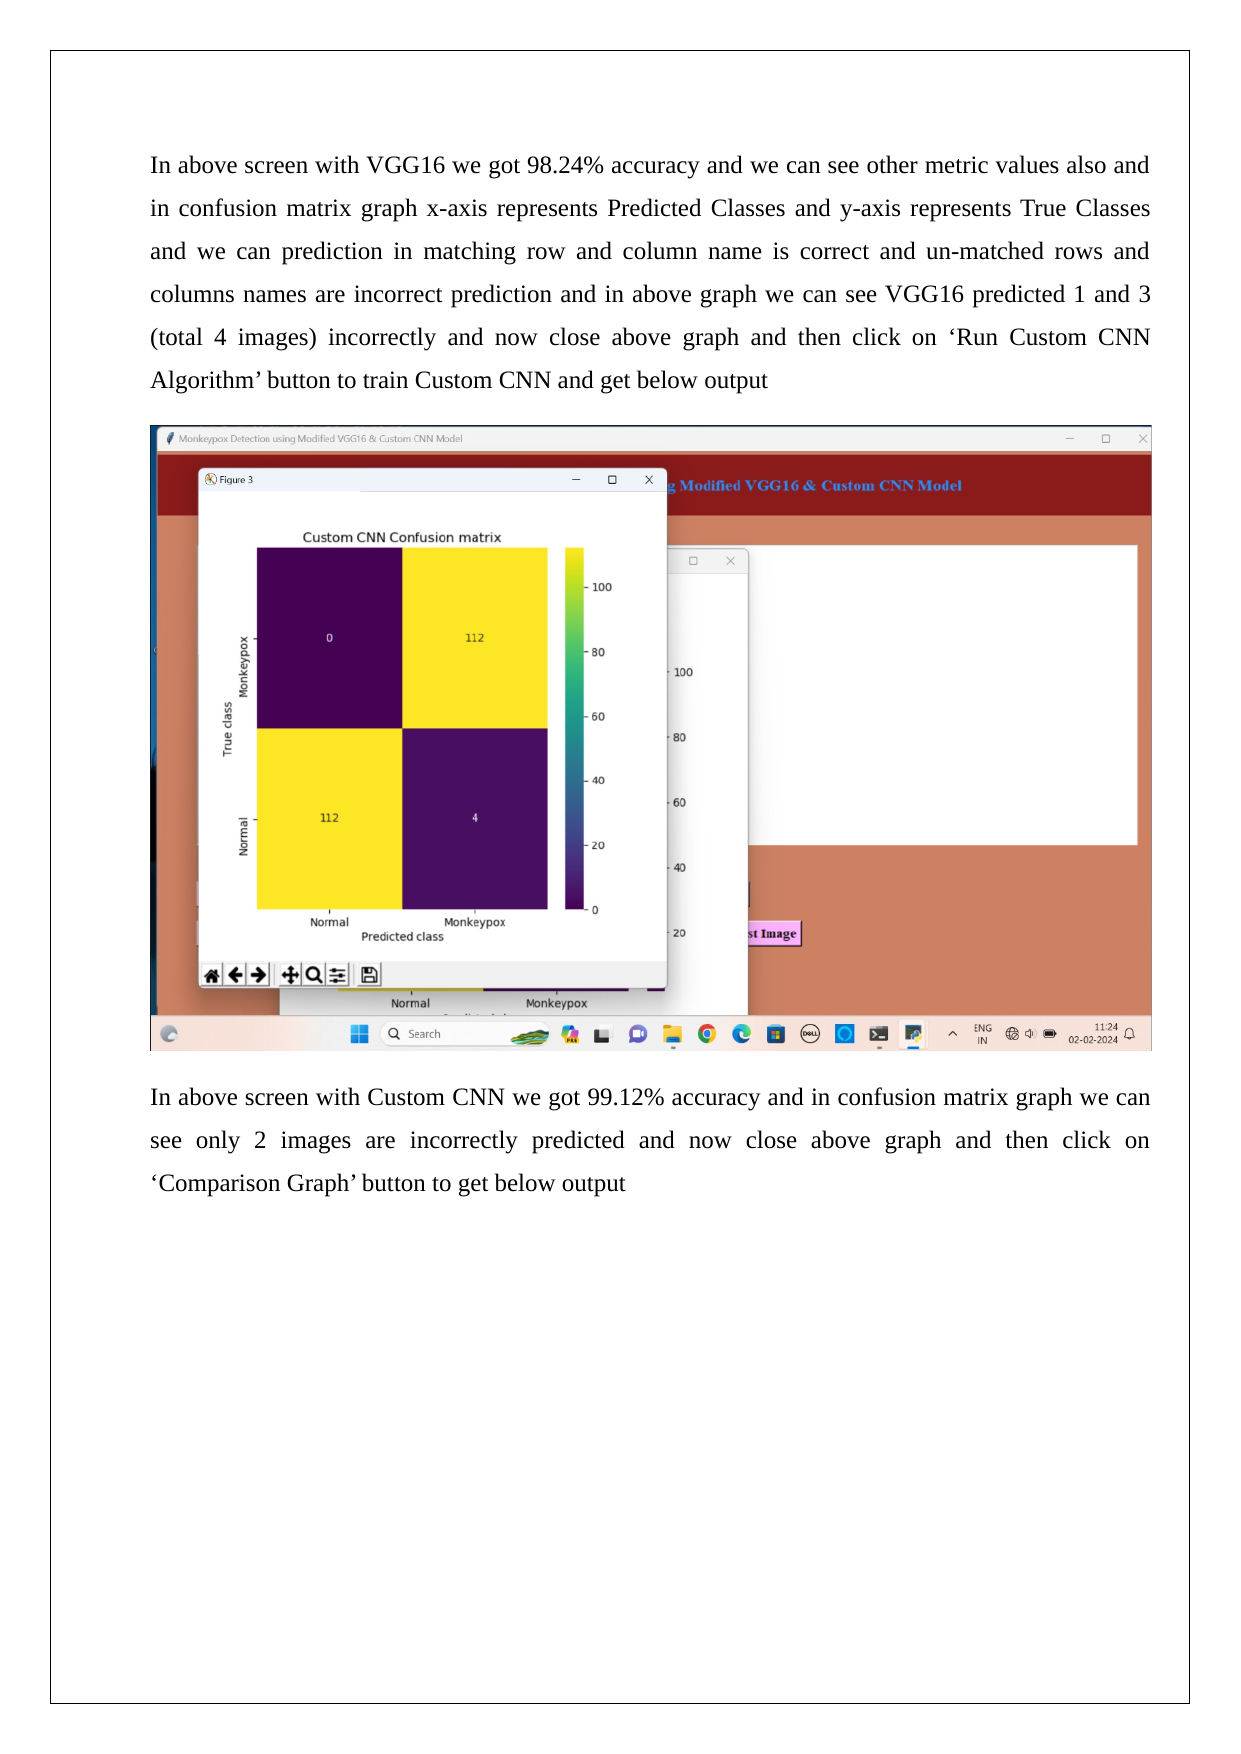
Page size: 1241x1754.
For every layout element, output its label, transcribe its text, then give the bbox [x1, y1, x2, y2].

text In above screen with Custom CNN we got 99.12% accuracy and in confusion matrix graph we can see only 2 images are incorrectly predicted and now close above graph and then click on ‘Comparison Graph’ button to get below output [150, 1082, 1152, 1197]
picture [150, 425, 1152, 1051]
text In above screen with VGG16 we got 98.24% accuracy and we can see other metric values also and in confusion matrix graph x-axis represents Predicted Classes and y-axis represents True Classes and we can prediction in matching row and column name is correct and un-matched rows and columns names are incorrect prediction and in above graph we can see VGG16 predicted 1 and 3 (total 4 images) incorrectly and now close above graph and then click on ‘Run Custom CNN Algorithm’ button to train Custom CNN and get below output [150, 150, 1152, 394]
